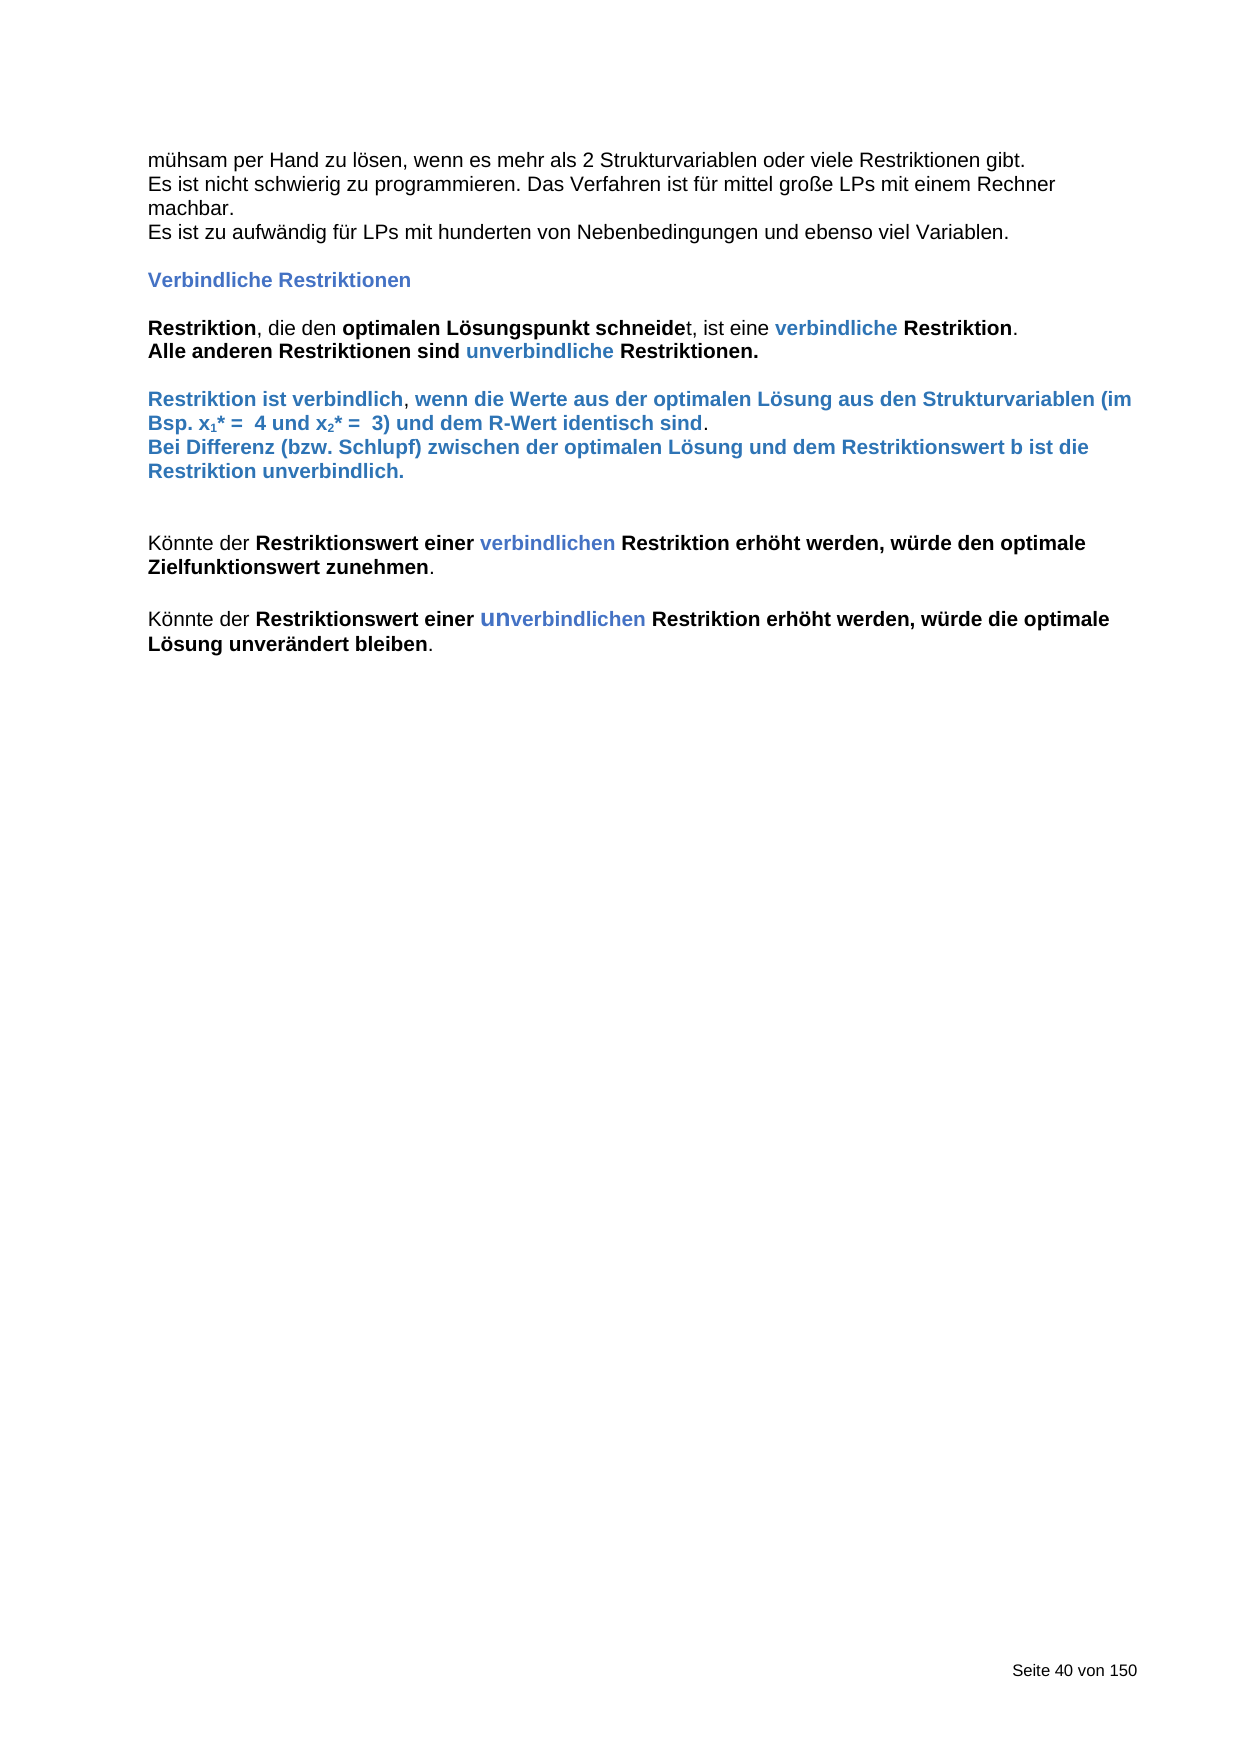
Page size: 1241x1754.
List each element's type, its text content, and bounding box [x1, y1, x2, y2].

text Könnte der Restriktionswert einer verbindlichen Restriktion erhöht werden, würde den optimale Zielfunktionswert zunehmen. [148, 531, 1137, 579]
text Verbindliche Restriktionen [148, 267, 1137, 291]
text Alle anderen Restriktionen sind unverbindliche Restriktionen. [148, 339, 1137, 363]
text mühsam per Hand zu lösen, wenn es mehr als 2 Strukturvariablen oder viele Restriktionen gibt. [148, 148, 1137, 172]
text Könnte der Restriktionswert einer unverbindlichen Restriktion erhöht werden, würde die optimale Lösung unverändert bleiben. [148, 603, 1137, 656]
text Es ist zu aufwändig für LPs mit hunderten von Nebenbedingungen und ebenso viel Variablen. [148, 219, 1137, 243]
text Restriktion, die den optimalen Lösungspunkt schneidet, ist eine verbindliche Restriktion. [148, 315, 1137, 339]
text Bei Differenz (bzw. Schlupf) zwischen der optimalen Lösung und dem Restriktionswert b ist die Restriktion unverbindlich. [148, 435, 1137, 483]
text Es ist nicht schwierig zu programmieren. Das Verfahren ist für mittel große LPs mit einem Rechner machbar. [148, 172, 1137, 219]
text Restriktion ist verbindlich, wenn die Werte aus der optimalen Lösung aus den Strukturvariablen (im Bsp. x1* = 4 und x2* = 3) und dem R-Wert identisch sind. [148, 387, 1137, 435]
